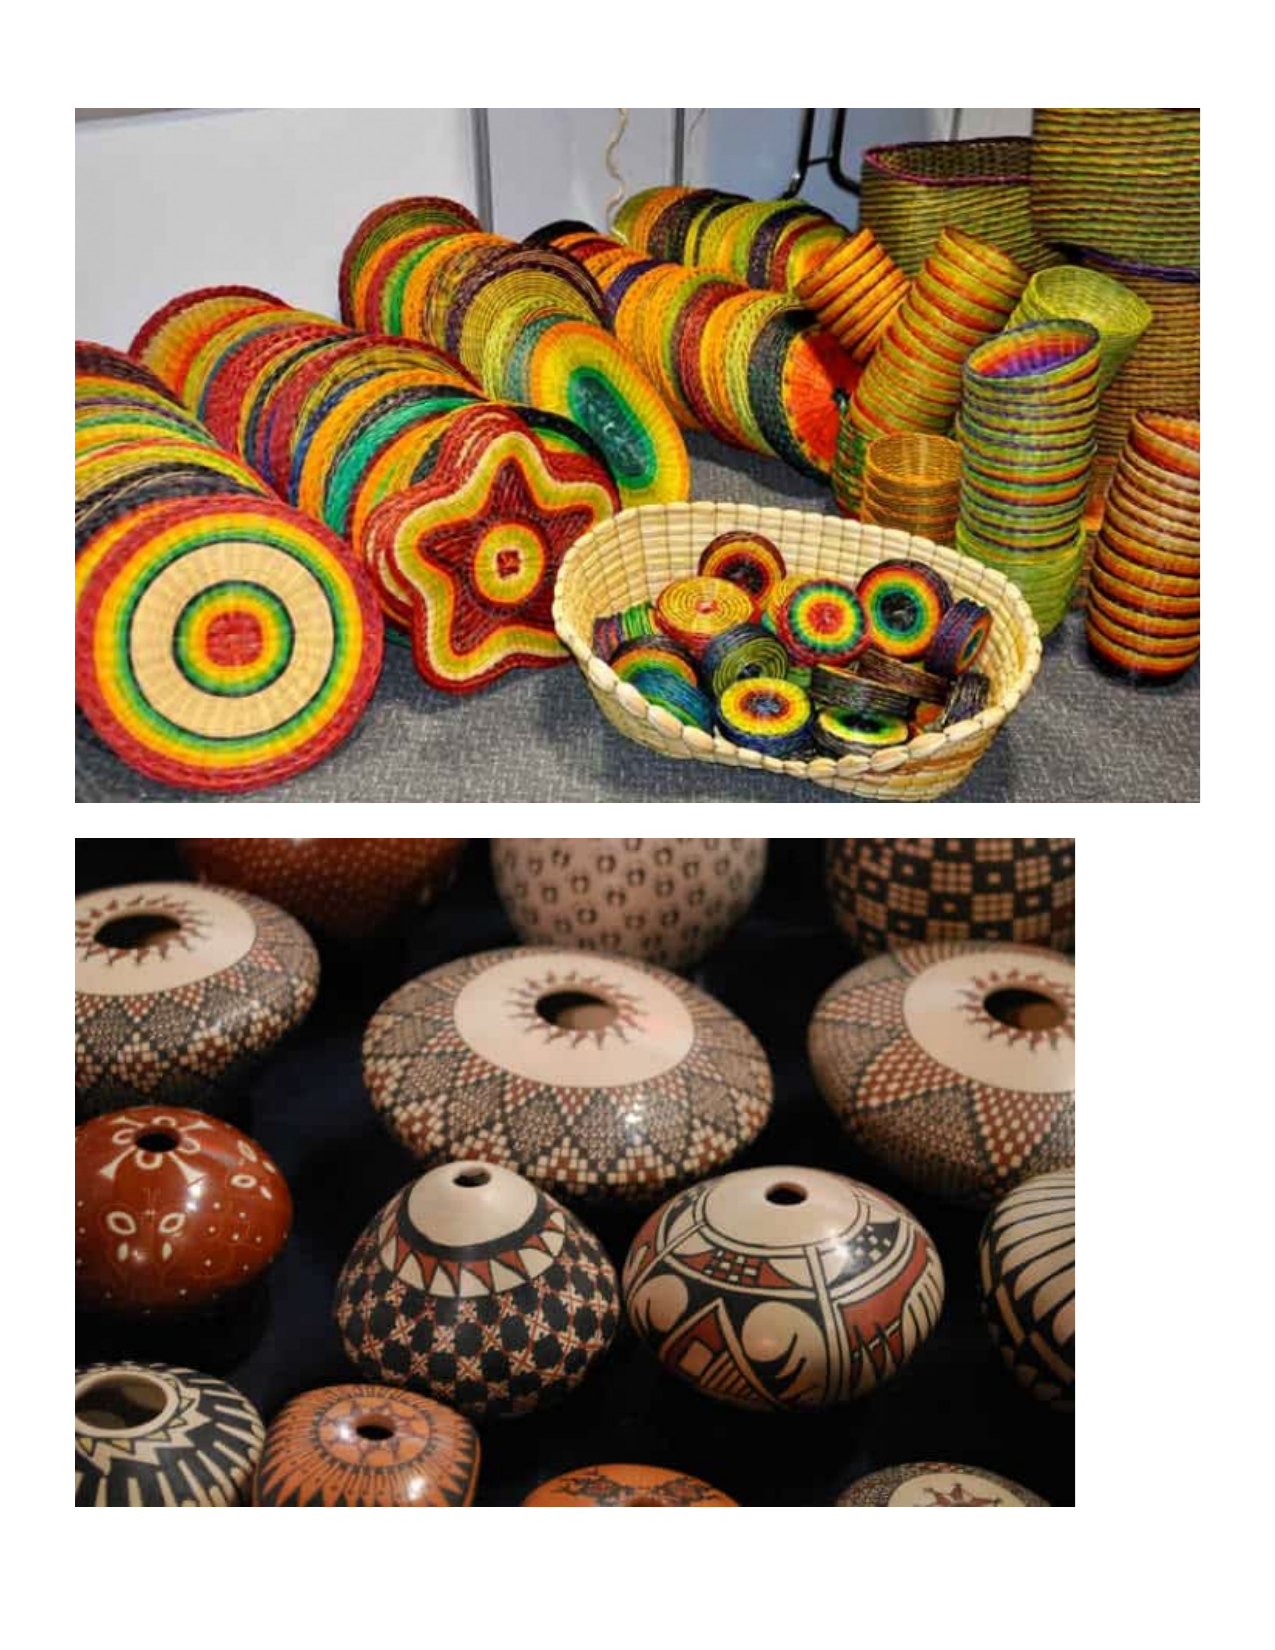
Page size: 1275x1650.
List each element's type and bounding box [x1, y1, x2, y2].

picture [75, 838, 1075, 1507]
picture [75, 108, 1200, 803]
